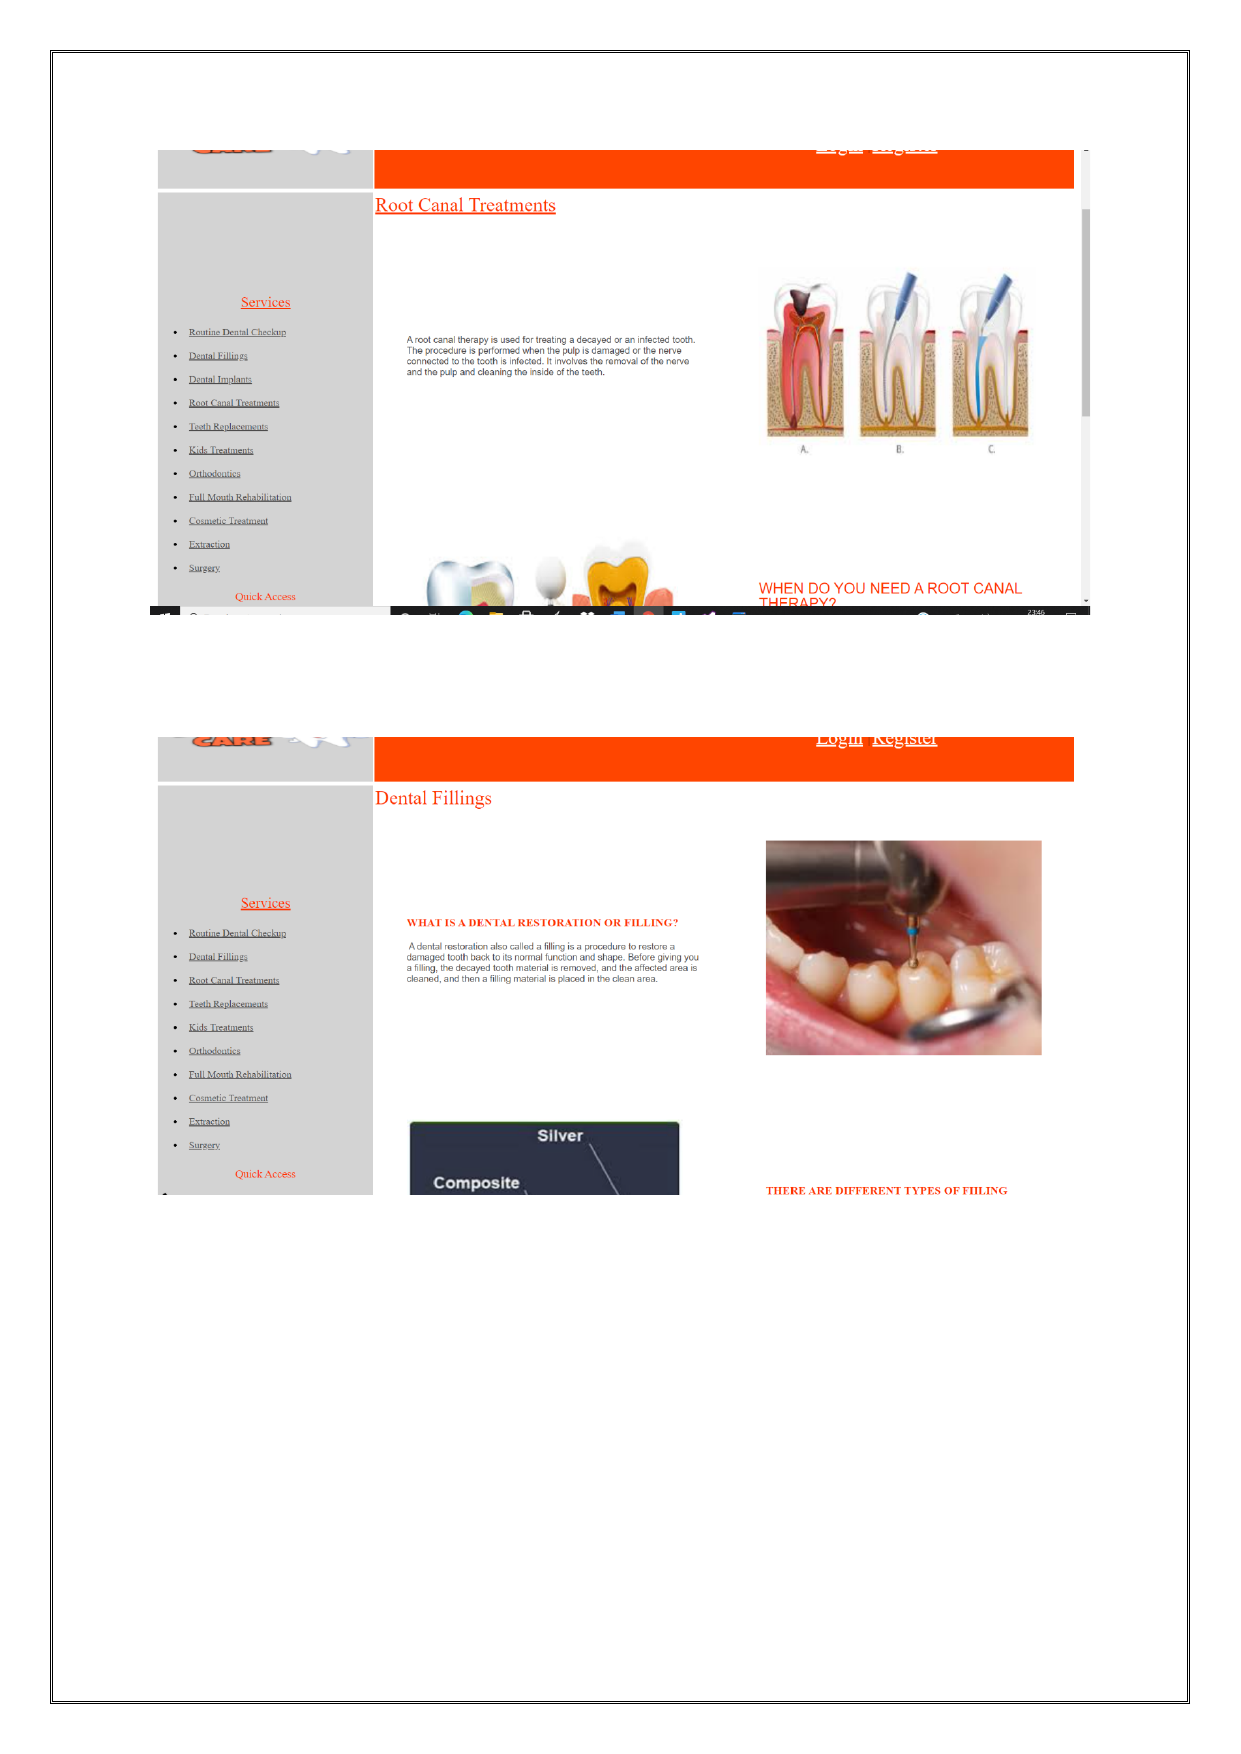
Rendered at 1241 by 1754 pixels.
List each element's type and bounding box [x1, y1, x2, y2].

picture [150, 737, 1075, 1195]
picture [150, 150, 1091, 615]
